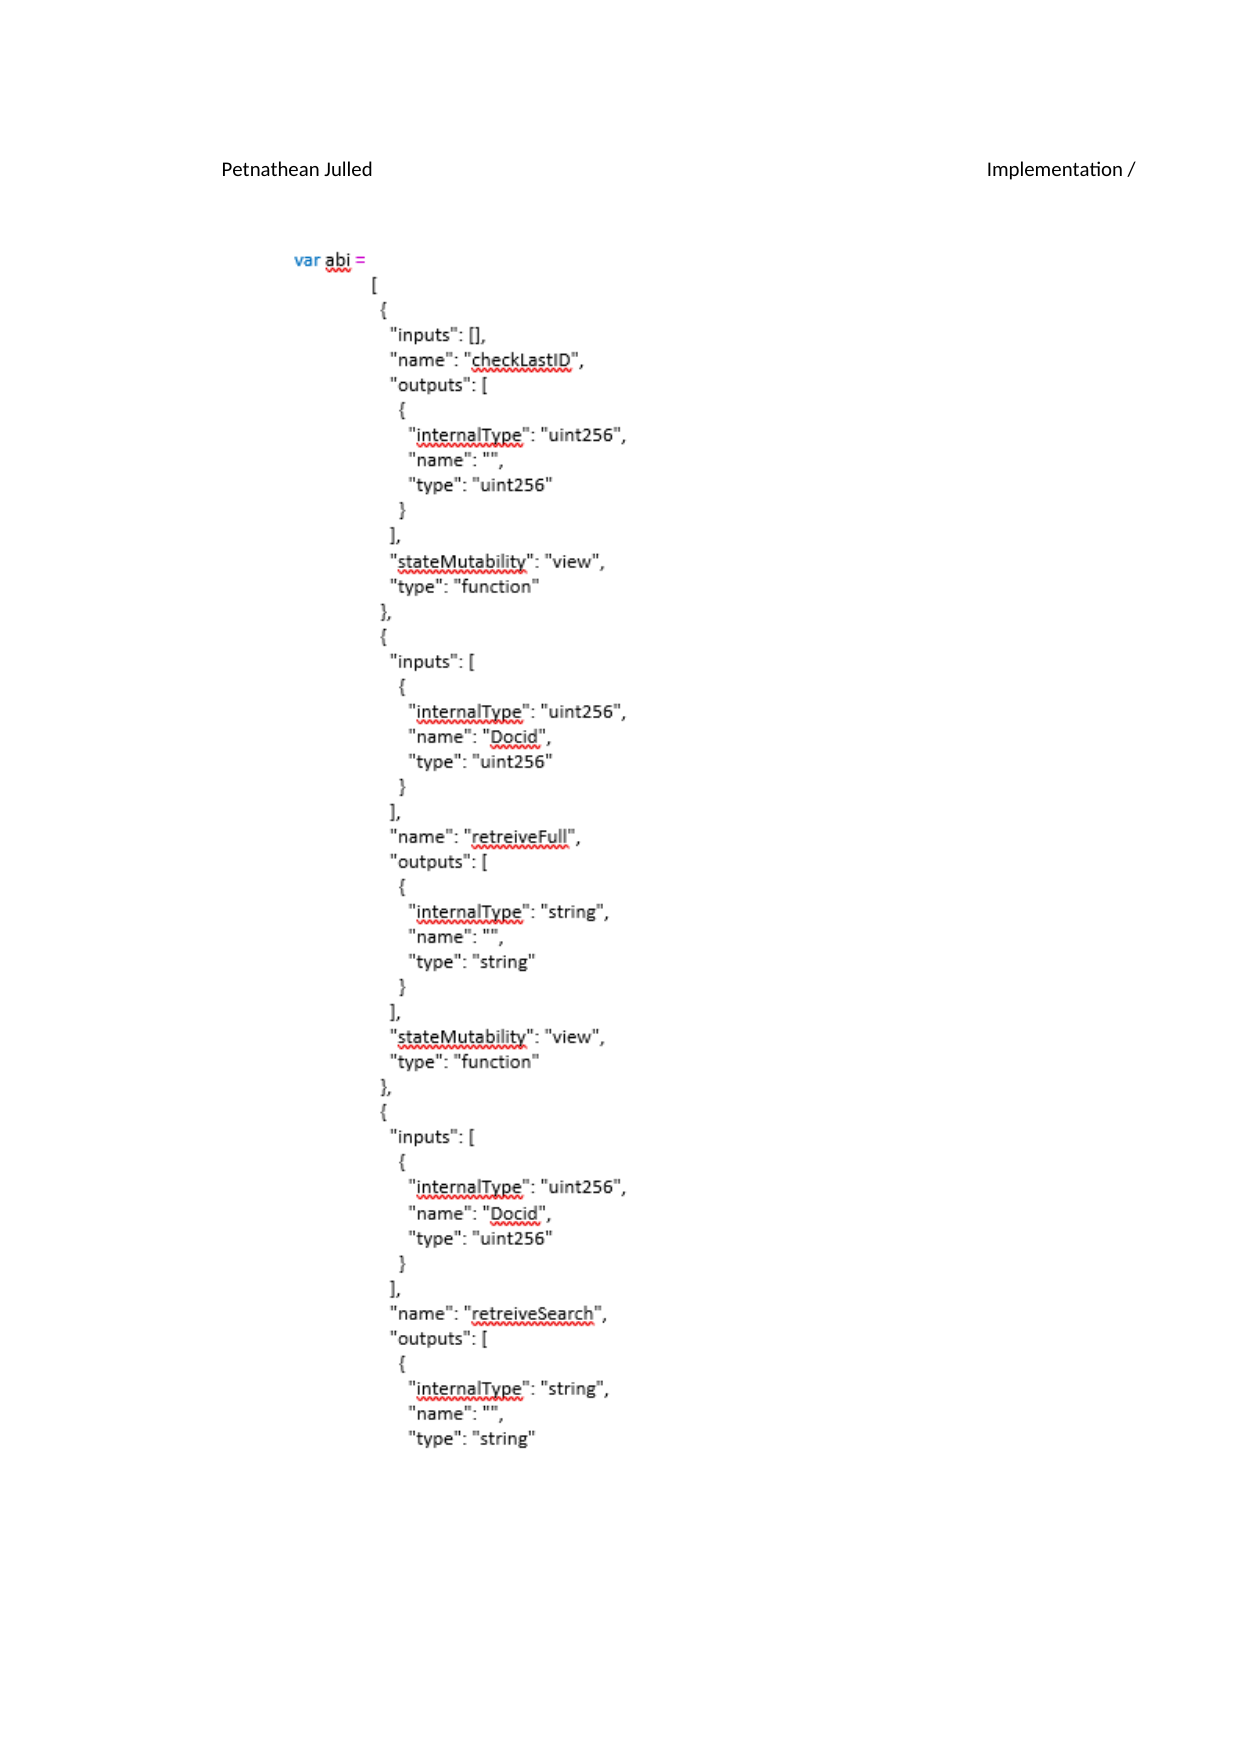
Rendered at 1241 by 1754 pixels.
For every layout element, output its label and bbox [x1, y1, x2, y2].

picture [221, 221, 948, 1481]
